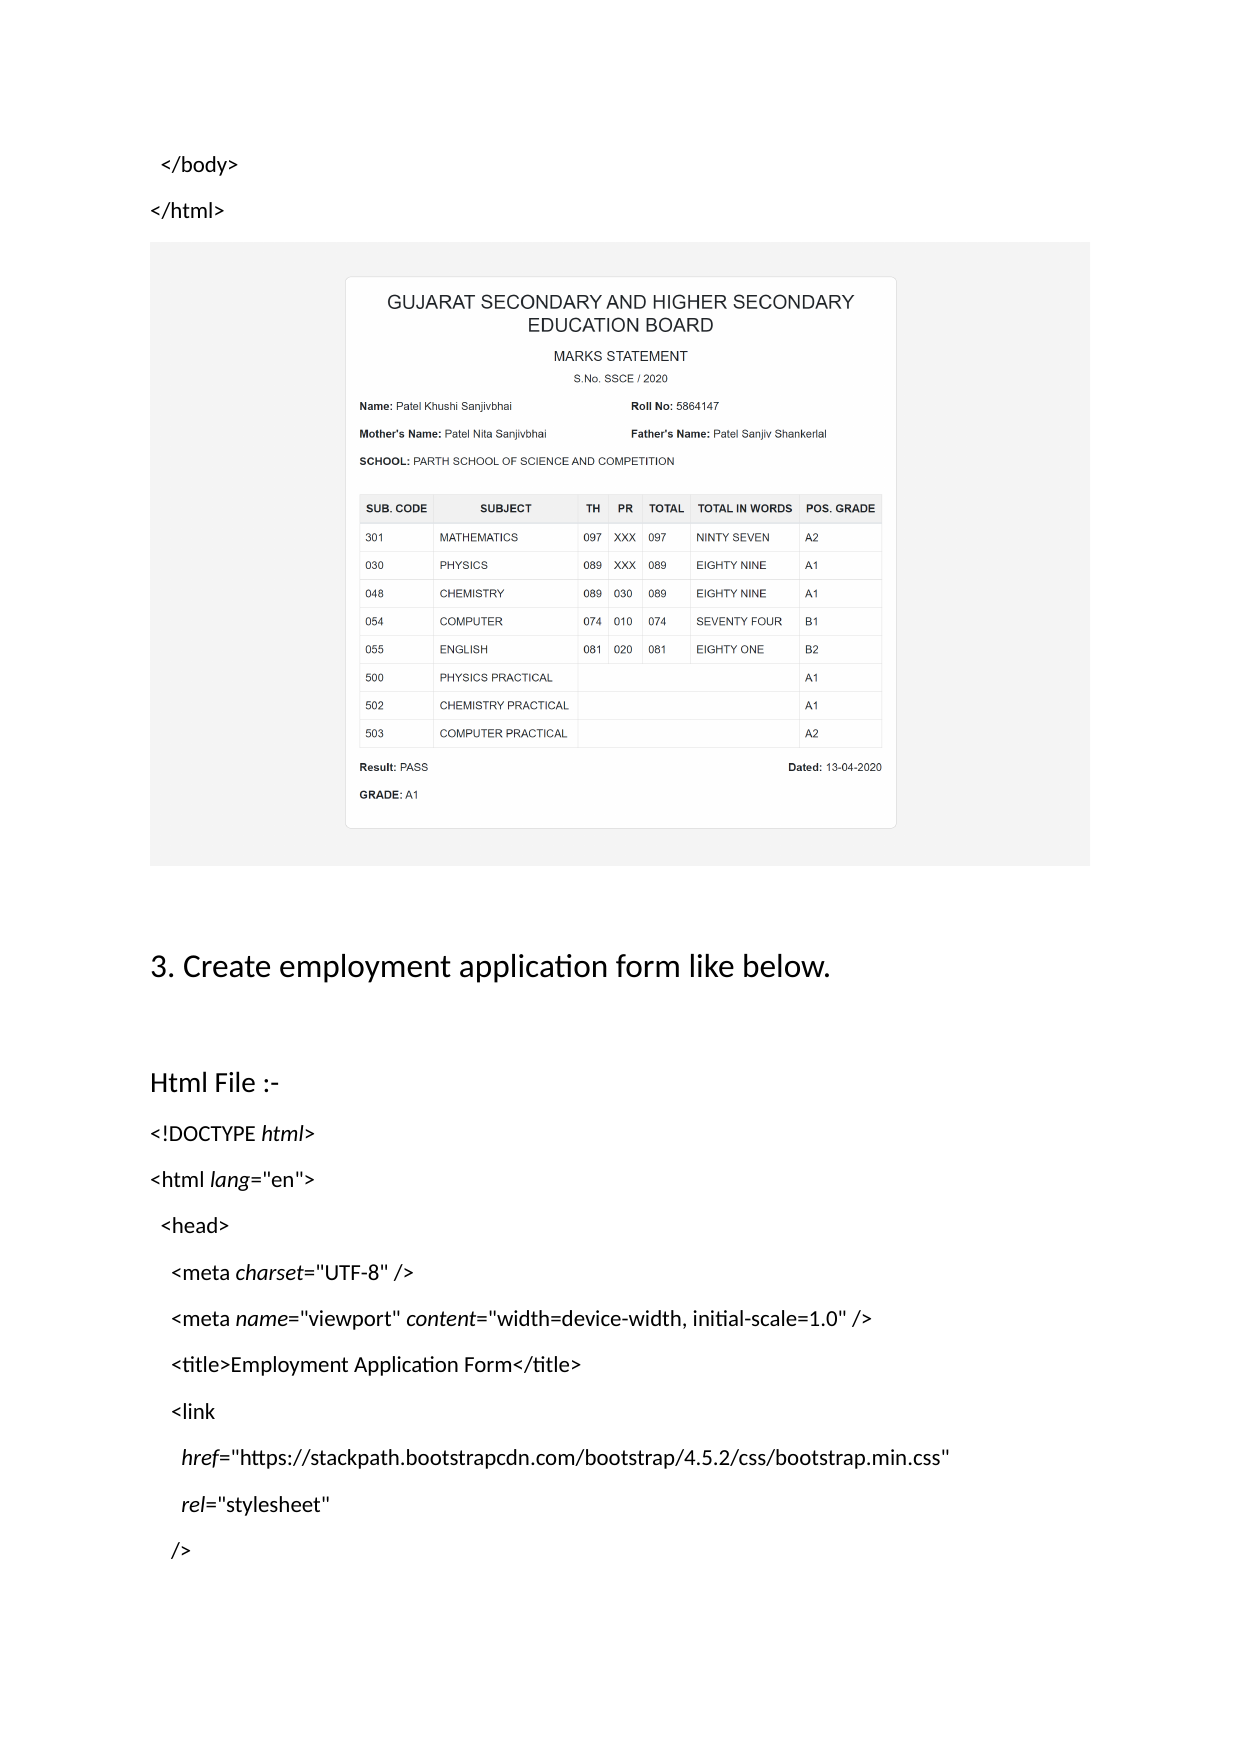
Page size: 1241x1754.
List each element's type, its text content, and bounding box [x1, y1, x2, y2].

text <meta charset="UTF-8" /> [150, 1258, 1090, 1286]
text Html File :- [150, 1064, 1090, 1100]
text <html lang="en"> [150, 1165, 1090, 1193]
text <head> [150, 1212, 1090, 1239]
text /> [150, 1536, 1090, 1564]
text <title>Employment Application Form</title> [150, 1351, 1090, 1379]
text rel="stylesheet" [150, 1490, 1090, 1518]
text href="https://stackpath.bootstrapcdn.com/bootstrap/4.5.2/css/bootstrap.min.css" [150, 1443, 1090, 1471]
text <meta name="viewport" content="width=device-width, initial-scale=1.0" /> [150, 1304, 1090, 1332]
text </body> [150, 150, 1090, 178]
list Create employment application form like below. [150, 945, 1090, 986]
picture [150, 242, 1091, 866]
text <link [150, 1397, 1090, 1425]
text <!DOCTYPE html> [150, 1119, 1090, 1147]
text </html> [150, 196, 1090, 224]
